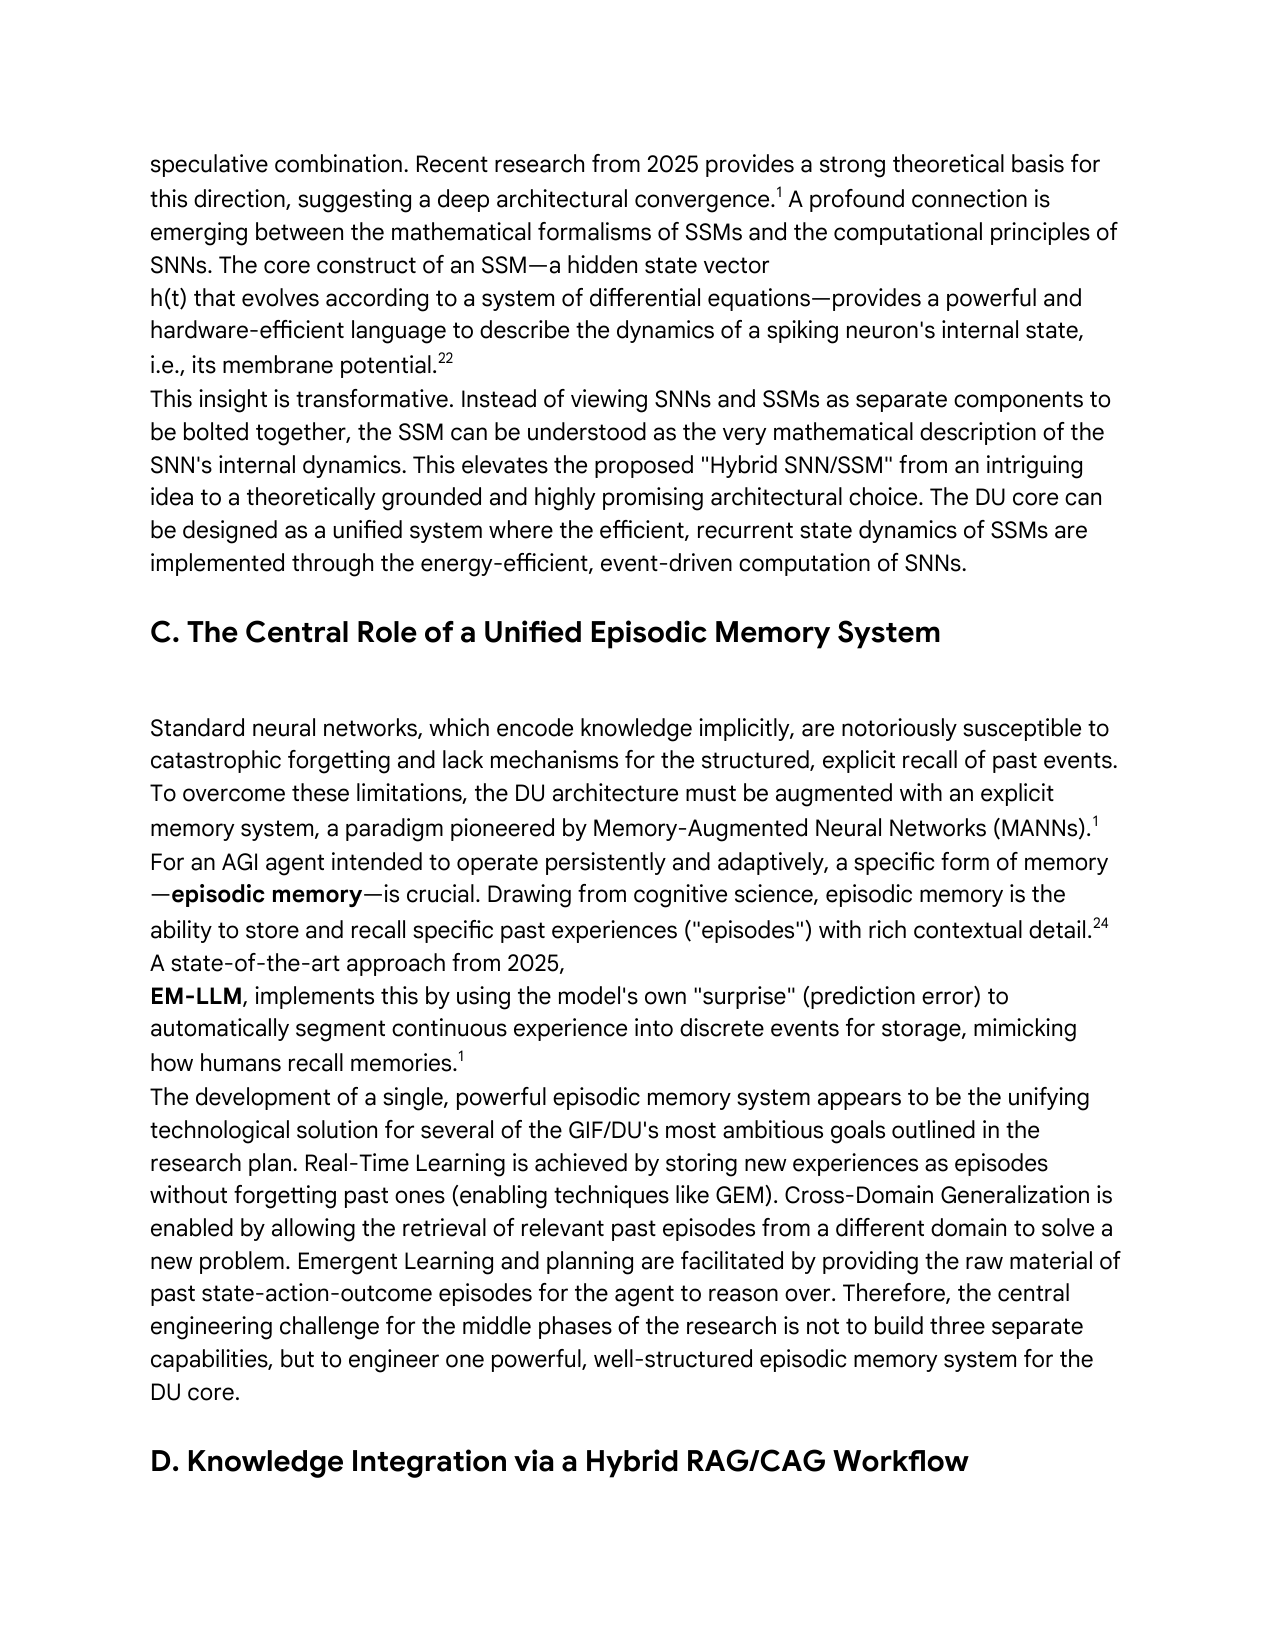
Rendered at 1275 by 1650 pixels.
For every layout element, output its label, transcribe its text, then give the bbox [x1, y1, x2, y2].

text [150, 150, 1125, 280]
subtitle C. The Central Role of a Unified Episodic Memory System [150, 614, 1125, 651]
text For an AGI agent intended to operate persistently and adaptively, a specific form of memory—episodic memory—is crucial. Drawing from cognitive science, episodic memory is the ability to store and recall specific past experiences ("episodes") with rich contextual detail.24 A state-of-the-art approach from 2025, [150, 848, 1125, 978]
text This insight is transformative. Instead of viewing SNNs and SSMs as separate components to be bolted together, the SSM can be understood as the very mathematical description of the SNN's internal dynamics. This elevates the proposed "Hybrid SNN/SSM" from an intriguing idea to a theoretically grounded and highly promising architectural choice. The DU core can be designed as a unified system where the efficient, recurrent state dynamics of SSMs are implemented through the energy-efficient, event-driven computation of SNNs. [150, 385, 1125, 578]
text EM-LLM, implements this by using the model's own "surprise" (prediction error) to automatically segment continuous experience into discrete events for storage, mimicking how humans recall memories.1 [150, 982, 1125, 1079]
text The development of a single, powerful episodic memory system appears to be the unifying technological solution for several of the GIF/DU's most ambitious goals outlined in the research plan. Real-Time Learning is achieved by storing new experiences as episodes without forgetting past ones (enabling techniques like GEM). Cross-Domain Generalization is enabled by allowing the retrieval of relevant past episodes from a different domain to solve a new problem. Emergent Learning and planning are facilitated by providing the raw material of past state-action-outcome episodes for the agent to reason over. Therefore, the central engineering challenge for the middle phases of the research is not to build three separate capabilities, but to engineer one powerful, well-structured episodic memory system for the DU core. [150, 1083, 1125, 1407]
subtitle D. Knowledge Integration via a Hybrid RAG/CAG Workflow [150, 1443, 1125, 1480]
text Standard neural networks, which encode knowledge implicitly, are notoriously susceptible to catastrophic forgetting and lack mechanisms for the structured, explicit recall of past events. To overcome these limitations, the DU architecture must be augmented with an explicit memory system, a paradigm pioneered by Memory-Augmented Neural Networks (MANNs).1 [150, 714, 1125, 844]
text h(t) that evolves according to a system of differential equations—provides a powerful and hardware-efficient language to describe the dynamics of a spiking neuron's internal state, i.e., its membrane potential.22 [150, 284, 1125, 381]
